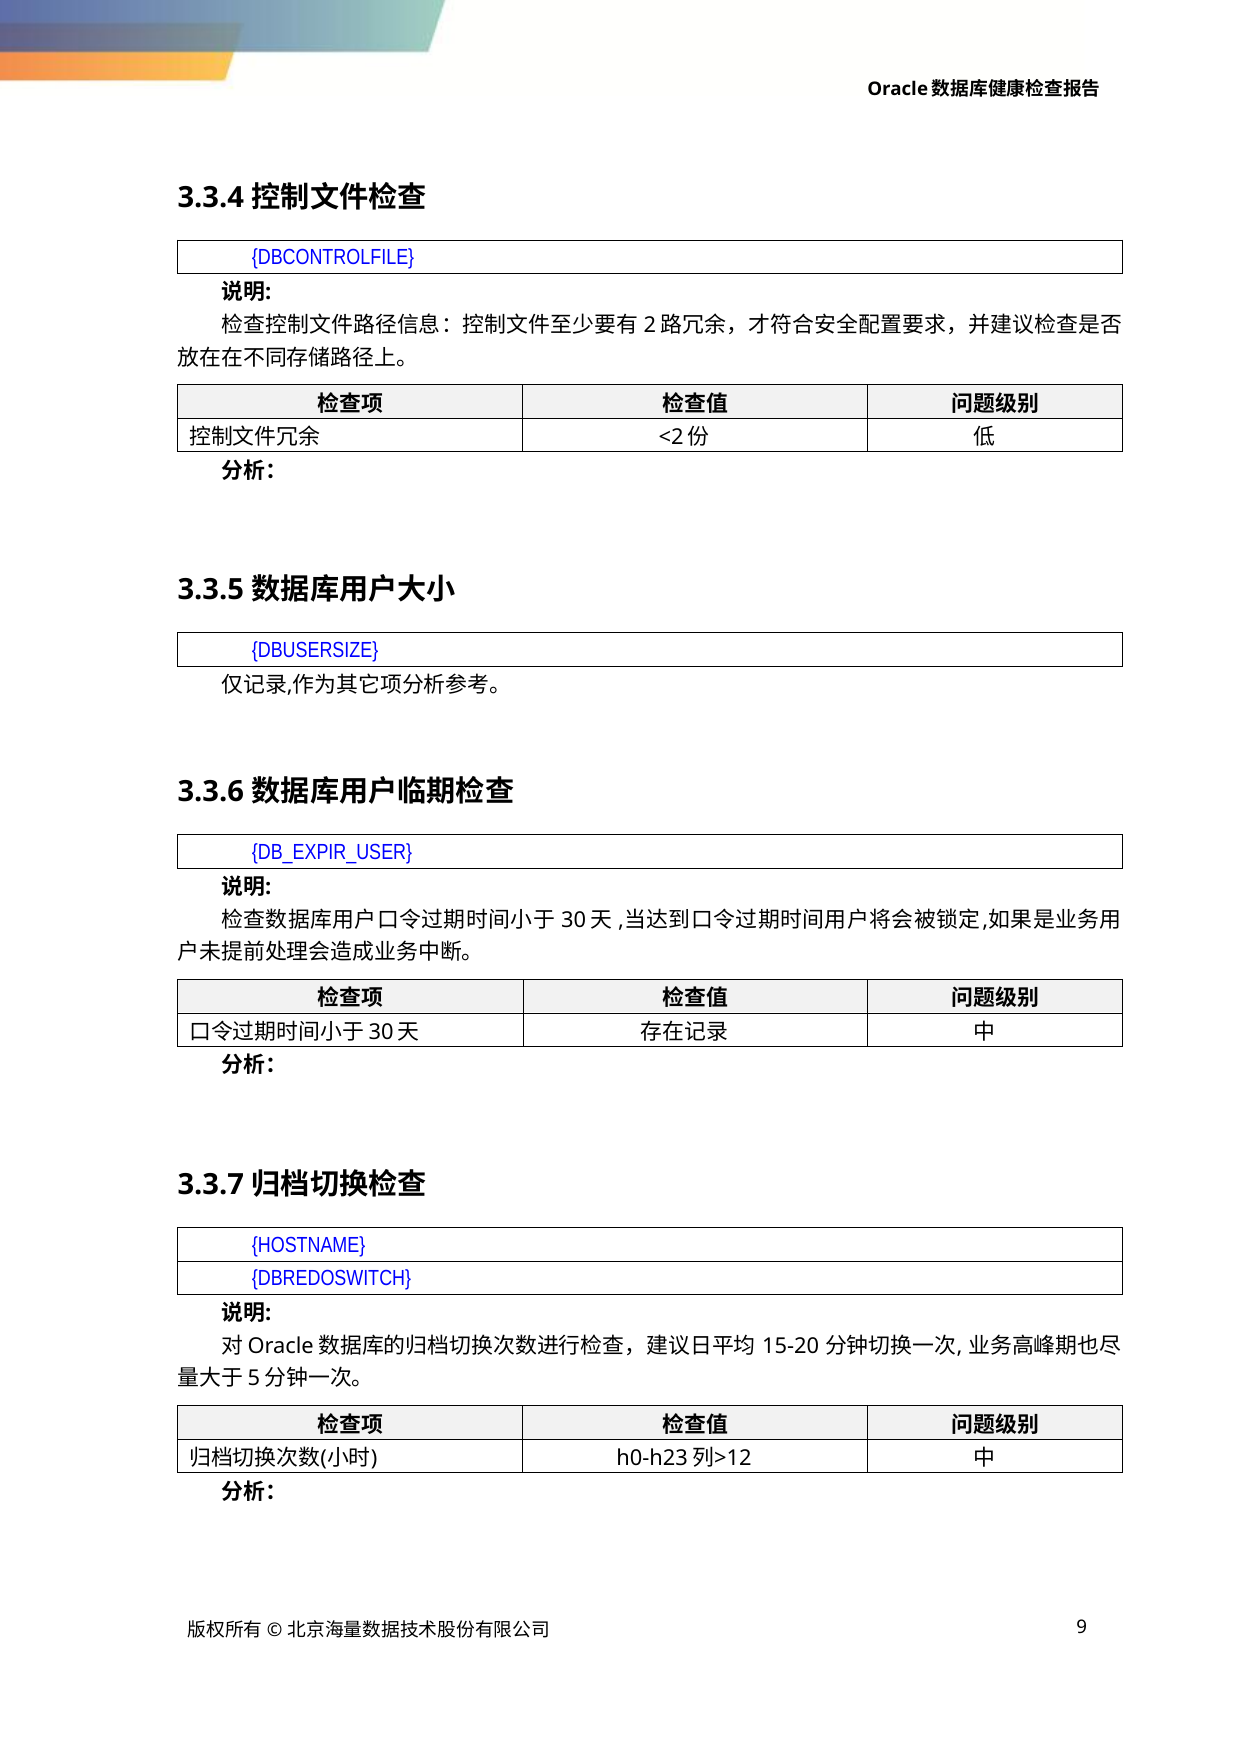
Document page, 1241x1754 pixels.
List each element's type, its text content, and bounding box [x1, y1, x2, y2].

table_cell 口令过期时间小于30天 [178, 1014, 523, 1046]
table_cell <2份 [523, 419, 867, 451]
table_header 问题级别 [868, 385, 1122, 418]
table_header {DB_EXPIR_USER} [178, 835, 1122, 868]
table_header 问题级别 [868, 1406, 1122, 1439]
table_header {DBUSERSIZE} [178, 633, 1122, 666]
table_cell 中 [868, 1014, 1122, 1046]
text 分析： [177, 1047, 1100, 1079]
table_header {HOSTNAME} [178, 1228, 1122, 1261]
text 仅记录,作为其它项分析参考。 [177, 667, 1100, 699]
text 分析： [177, 1473, 1100, 1506]
picture [935, 86, 944, 96]
picture [1009, 83, 1016, 96]
table_cell 存在记录 [524, 1014, 867, 1046]
table_header 检查项 [178, 1406, 522, 1439]
table_header 检查项 [178, 385, 522, 418]
picture [972, 83, 980, 96]
text 数据库用户临期检查 [177, 757, 1122, 822]
table_cell {DBREDOSWITCH} [178, 1262, 1122, 1294]
table_header {DBCONTROLFILE} [178, 241, 1122, 273]
text 对Oracle数据库的归档切换次数进行检查，建议日平均15-20 分钟切换一次, 业务高峰期也尽量大于5分钟一次。 [177, 1328, 1122, 1393]
text 说明: [177, 1295, 1100, 1328]
table_cell 归档切换次数(小时) [178, 1440, 522, 1472]
text 检查数据库用户口令过期时间小于30天 ,当达到口令过期时间用户将会被锁定,如果是业务用户未提前处理会造成业务中断。 [177, 901, 1122, 966]
table_header 检查项 [178, 980, 523, 1012]
text 归档切换检查 [177, 1149, 1122, 1214]
text 分析： [177, 452, 1100, 485]
picture [0, 0, 1085, 96]
text 控制文件检查 [177, 162, 1122, 227]
table_cell 中 [868, 1440, 1122, 1472]
table_header 检查值 [523, 1406, 867, 1439]
table_header 检查值 [524, 980, 867, 1012]
table_cell h0-h23列>12 [523, 1440, 867, 1472]
picture [992, 82, 996, 95]
text 检查控制文件路径信息：控制文件至少要有2路冗余，才符合安全配置要求，并建议检查是否放在在不同存储路径上。 [177, 307, 1122, 372]
table_cell 低 [868, 419, 1122, 451]
table_header 检查值 [523, 385, 867, 418]
text 数据库用户大小 [177, 555, 1122, 620]
table_header 问题级别 [868, 980, 1122, 1012]
table_cell 控制文件冗余 [178, 419, 522, 451]
text 说明: [177, 869, 1100, 901]
text 说明: [177, 274, 1100, 307]
